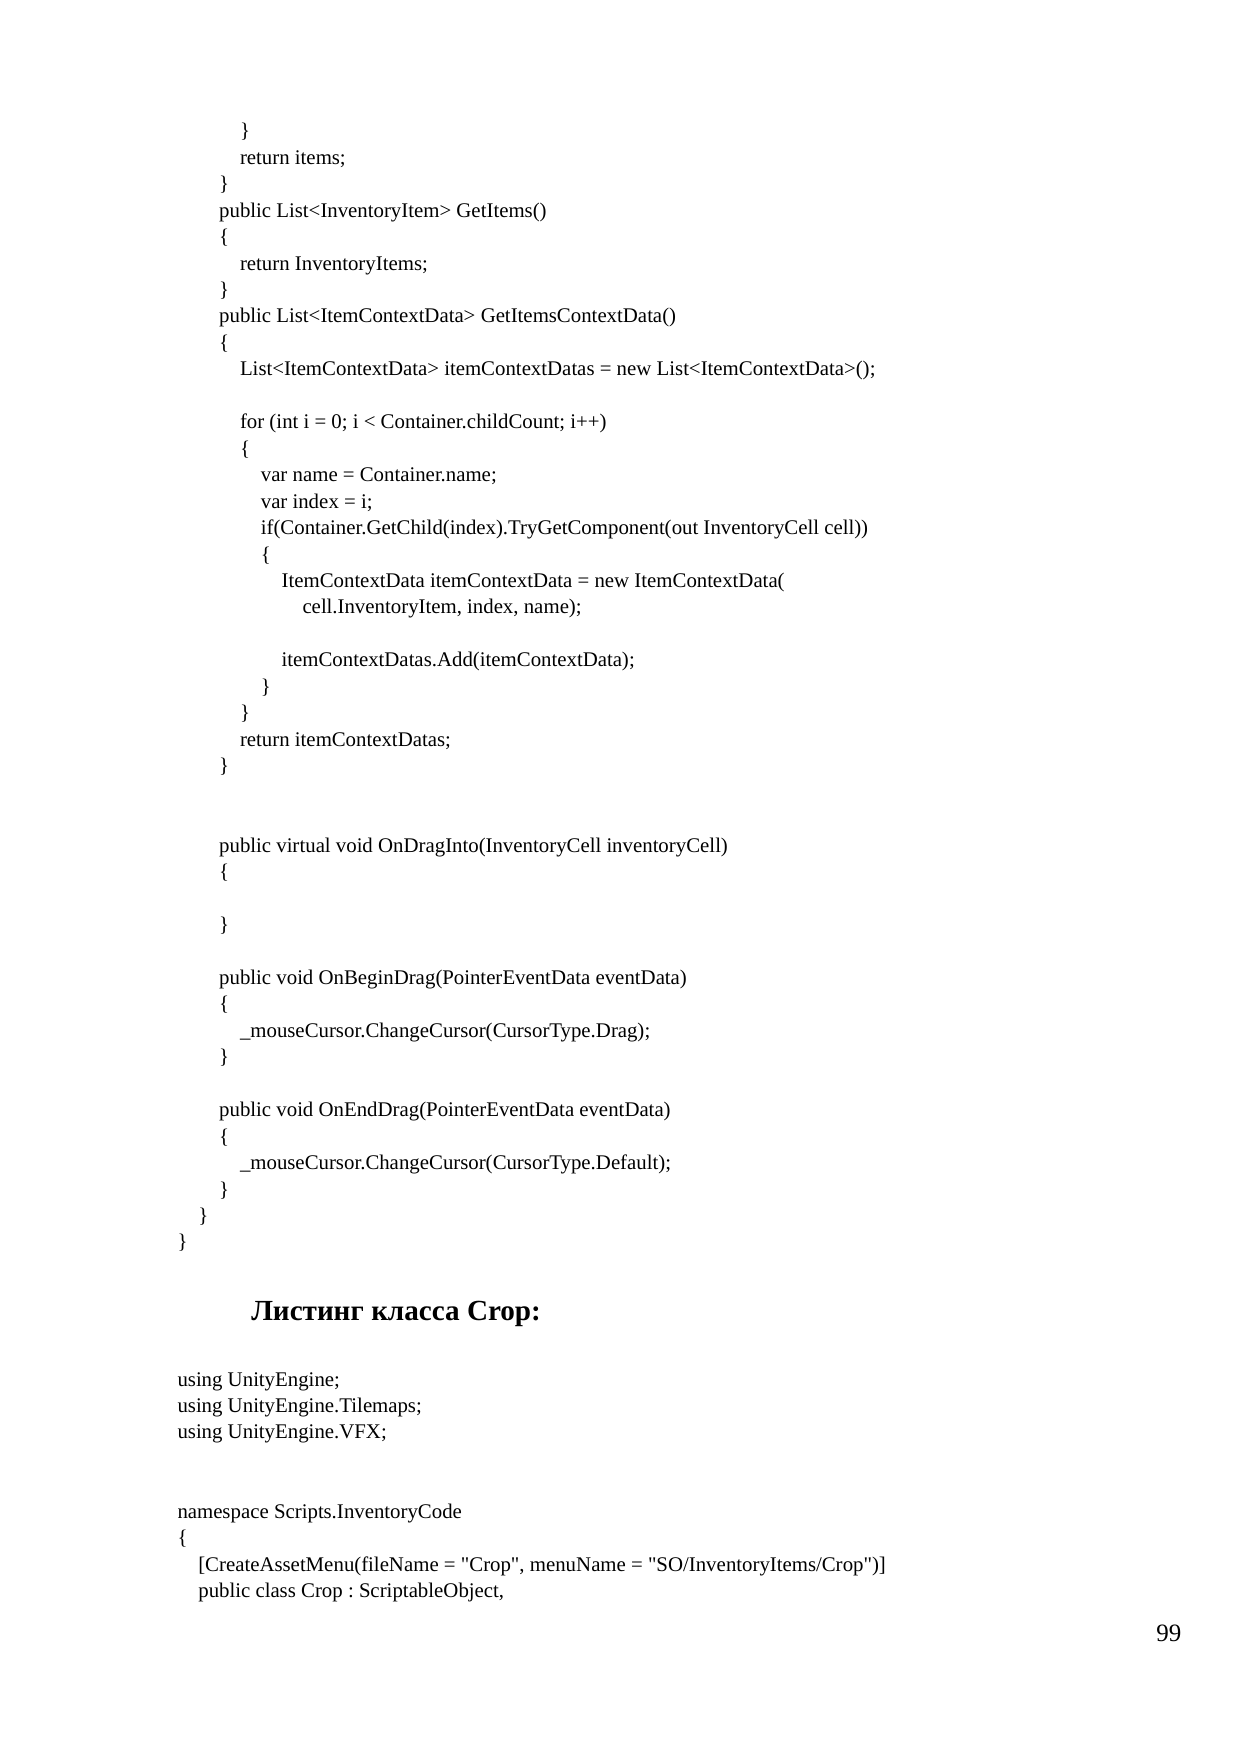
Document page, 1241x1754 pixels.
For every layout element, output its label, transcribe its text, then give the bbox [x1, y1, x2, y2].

text { [177, 1525, 1181, 1549]
text } [177, 700, 1181, 724]
text public class Crop : ScriptableObject, [177, 1578, 1181, 1602]
text } [177, 674, 1181, 698]
text List<ItemContextData> itemContextDatas = new List<ItemContextData>(); [177, 356, 1181, 380]
text } [177, 277, 1181, 301]
text public List<ItemContextData> GetItemsContextData() [177, 303, 1181, 327]
text } [177, 1203, 1181, 1227]
text for (int i = 0; i < Container.childCount; i++) [177, 409, 1181, 433]
text if(Container.GetChild(index).TryGetComponent(out InventoryCell cell)) [177, 515, 1181, 539]
text { [177, 436, 1181, 460]
text { [177, 1123, 1181, 1148]
text Листинг класса Crop: [177, 1293, 1181, 1326]
text } [177, 171, 1181, 195]
text public void OnEndDrag(PointerEventData eventData) [177, 1097, 1181, 1121]
text public void OnBeginDrag(PointerEventData eventData) [177, 965, 1181, 989]
text { [177, 991, 1181, 1015]
text } [177, 753, 1181, 777]
text _mouseCursor.ChangeCursor(CursorType.Drag); [177, 1018, 1181, 1042]
text } [177, 1176, 1181, 1201]
text { [177, 859, 1181, 883]
text _mouseCursor.ChangeCursor(CursorType.Default); [177, 1150, 1181, 1174]
text using UnityEngine.Tilemaps; [177, 1393, 1181, 1417]
text } [177, 118, 1181, 142]
text } [177, 1044, 1181, 1068]
text { [177, 224, 1181, 248]
text using UnityEngine.VFX; [177, 1419, 1181, 1443]
text namespace Scripts.InventoryCode [177, 1499, 1181, 1523]
text { [177, 330, 1181, 354]
text [CreateAssetMenu(fileName = "Crop", menuName = "SO/InventoryItems/Crop")] [177, 1552, 1181, 1576]
text return itemContextDatas; [177, 727, 1181, 751]
text ItemContextData itemContextData = new ItemContextData( [177, 568, 1181, 592]
text public virtual void OnDragInto(InventoryCell inventoryCell) [177, 832, 1181, 857]
text cell.InventoryItem, index, name); [177, 594, 1181, 618]
text using UnityEngine; [177, 1366, 1181, 1391]
text itemContextDatas.Add(itemContextData); [177, 647, 1181, 671]
text public List<InventoryItem> GetItems() [177, 197, 1181, 222]
text return items; [177, 144, 1181, 169]
text { [177, 541, 1181, 566]
text var index = i; [177, 488, 1181, 513]
text return InventoryItems; [177, 250, 1181, 274]
text var name = Container.name; [177, 462, 1181, 486]
text } [177, 912, 1181, 936]
text } [177, 1229, 1181, 1253]
